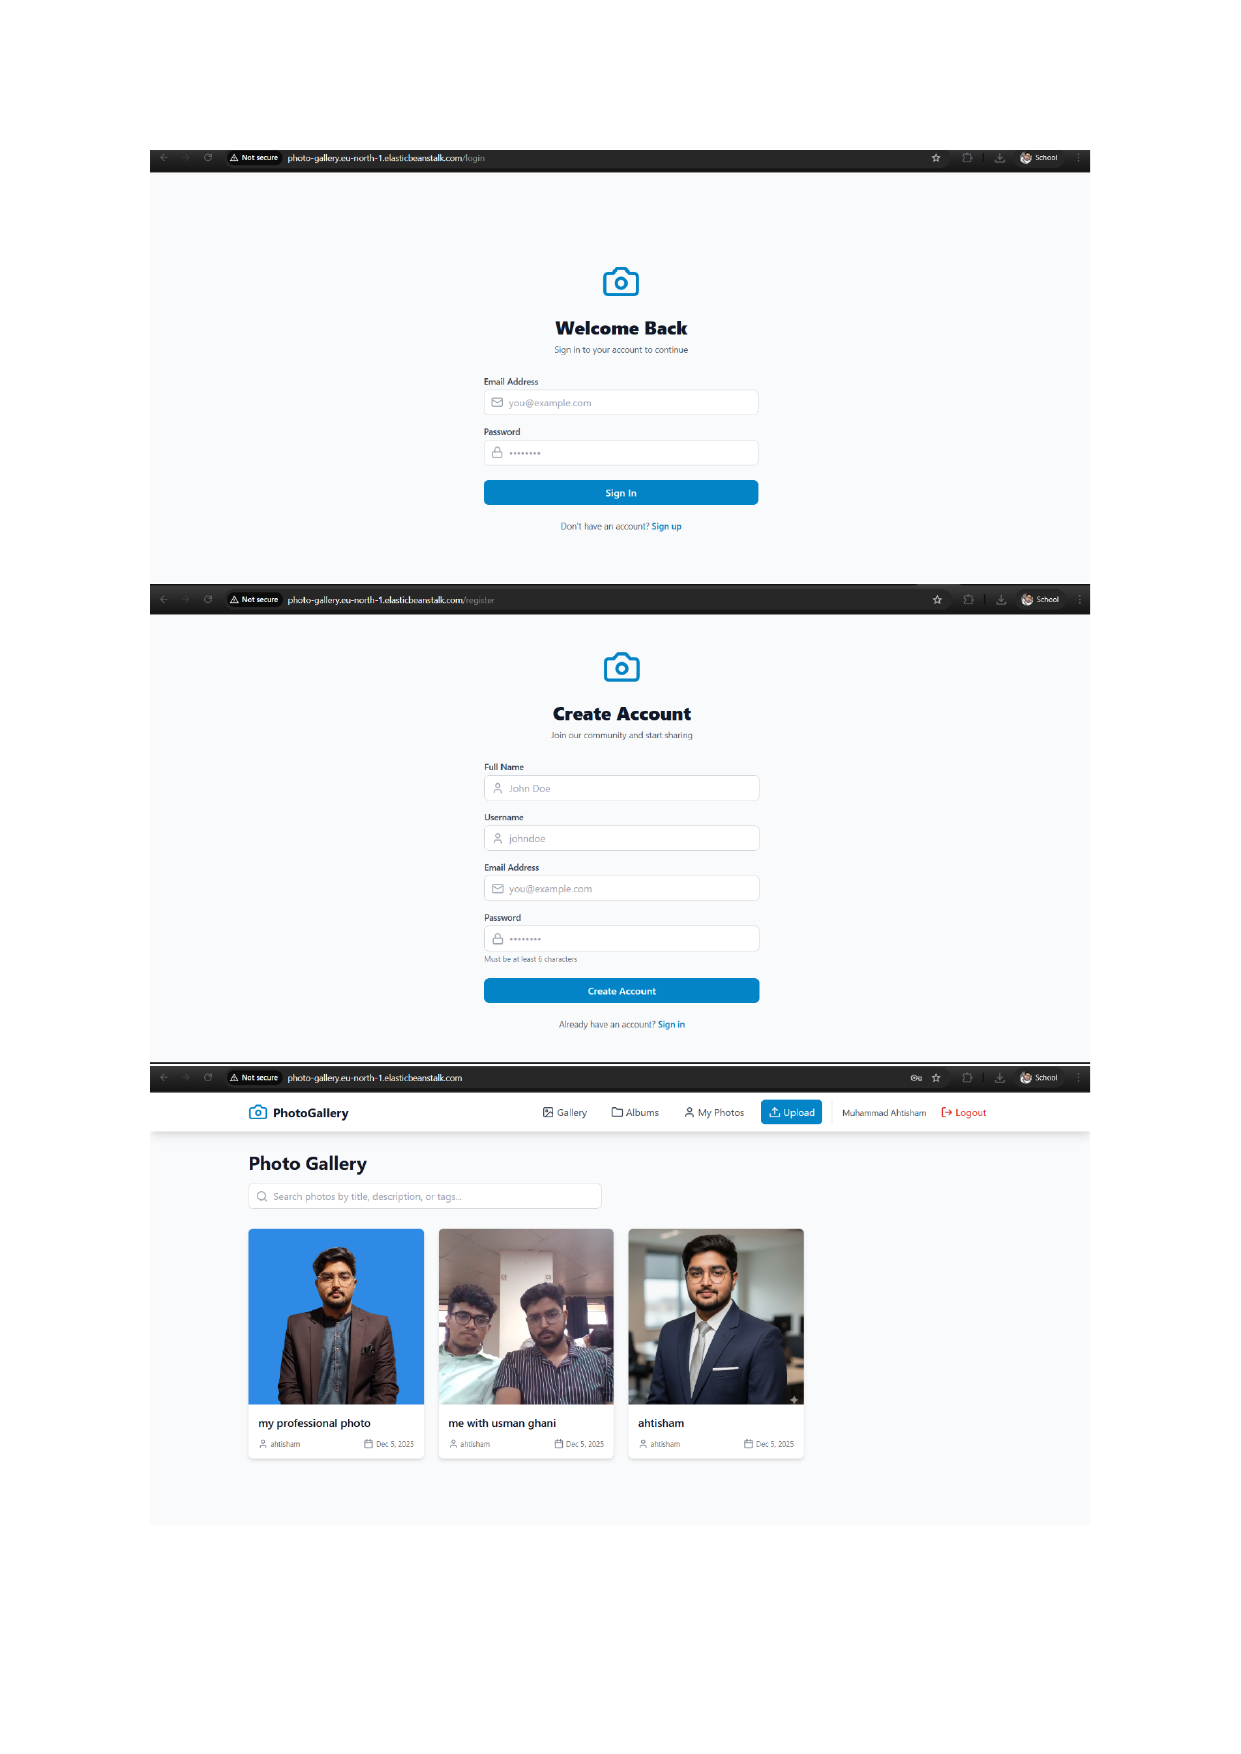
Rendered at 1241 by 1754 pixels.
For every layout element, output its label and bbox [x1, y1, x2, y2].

picture [150, 150, 1091, 583]
picture [150, 584, 1091, 1064]
picture [150, 1066, 1091, 1525]
